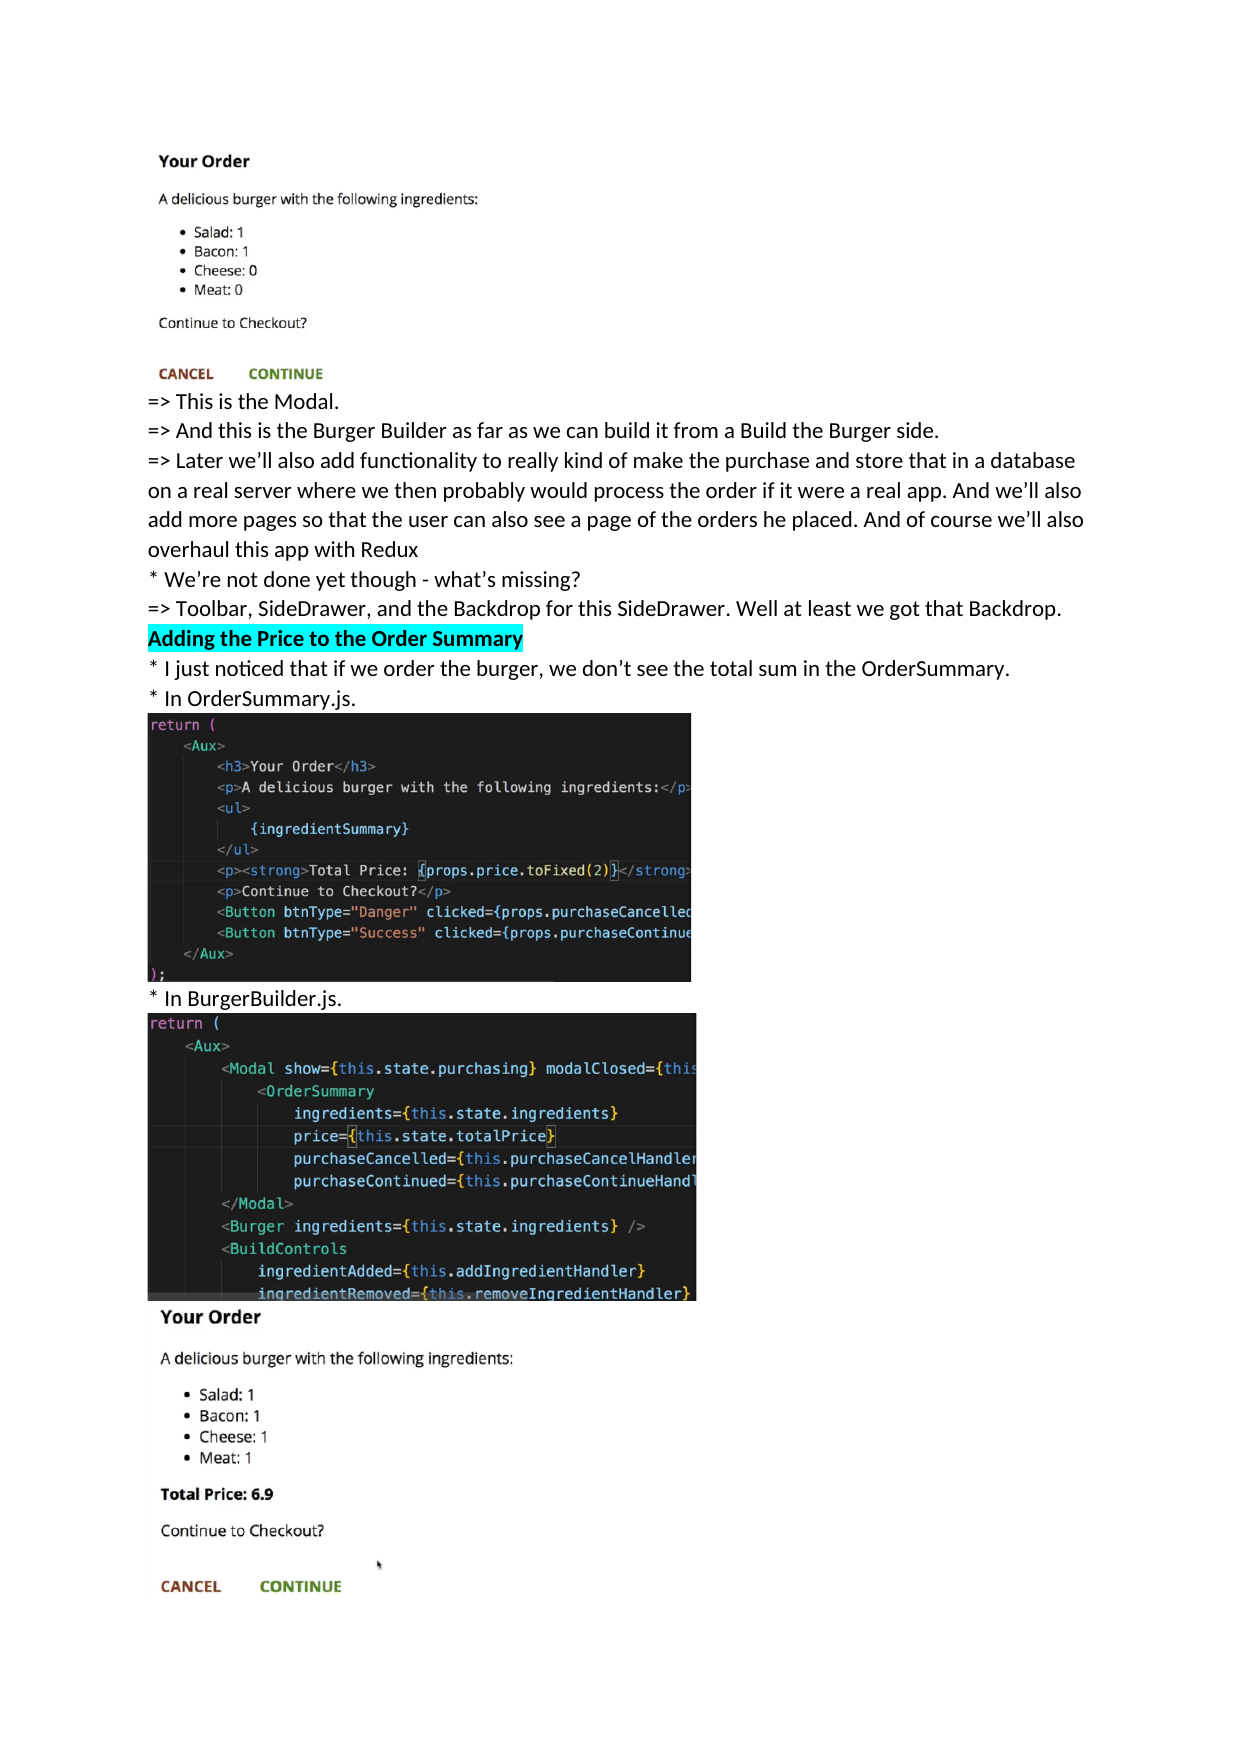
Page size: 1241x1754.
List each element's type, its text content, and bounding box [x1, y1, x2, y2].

picture [147, 147, 481, 386]
picture [147, 713, 692, 982]
picture [147, 1302, 517, 1597]
picture [147, 1013, 697, 1301]
